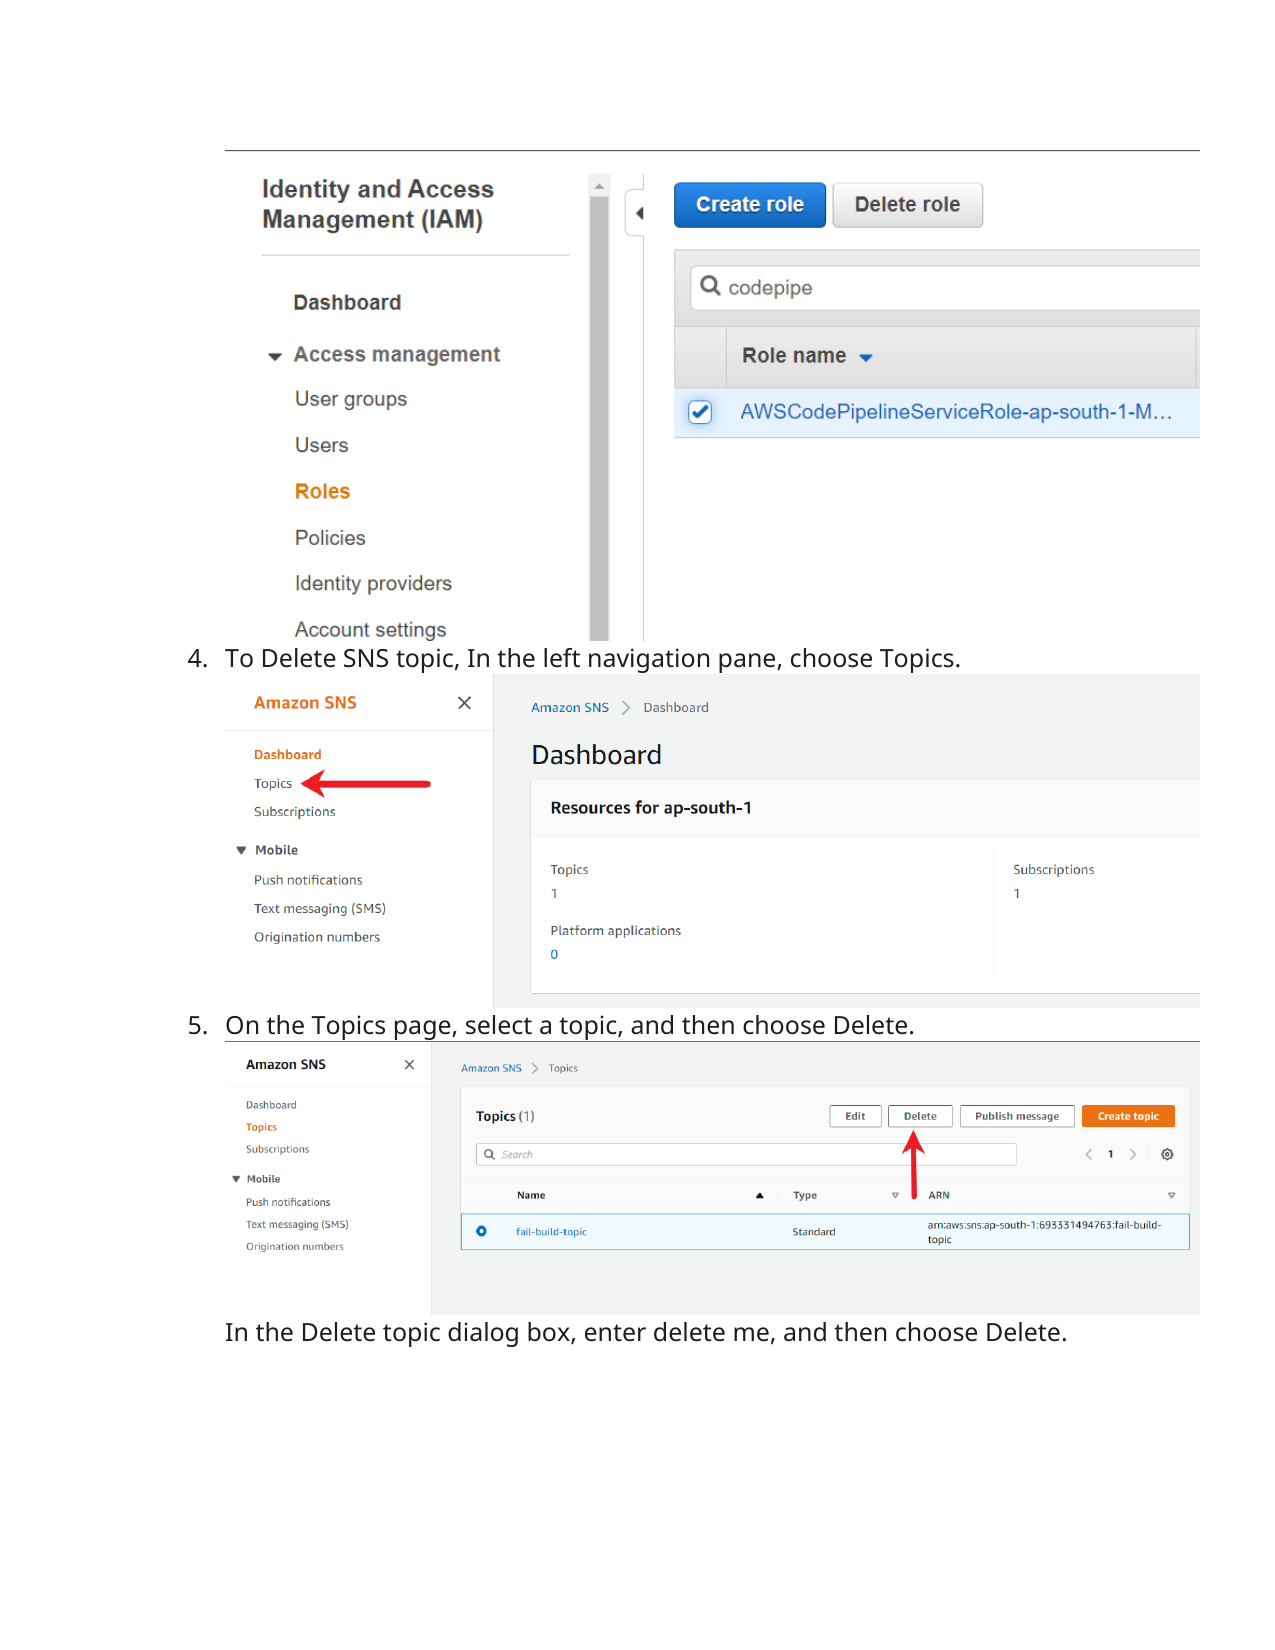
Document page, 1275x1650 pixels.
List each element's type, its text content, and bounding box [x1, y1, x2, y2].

picture [225, 674, 1200, 1008]
picture [225, 1041, 1200, 1315]
text In the Delete topic dialog box, enter delete me, and then choose Delete. [225, 1315, 1125, 1349]
list To Delete SNS topic, In the left navigation pane, choose Topics. [187, 640, 1125, 674]
list On the Topics page, select a topic, and then choose Delete. [187, 1008, 1125, 1042]
picture [225, 150, 1200, 641]
